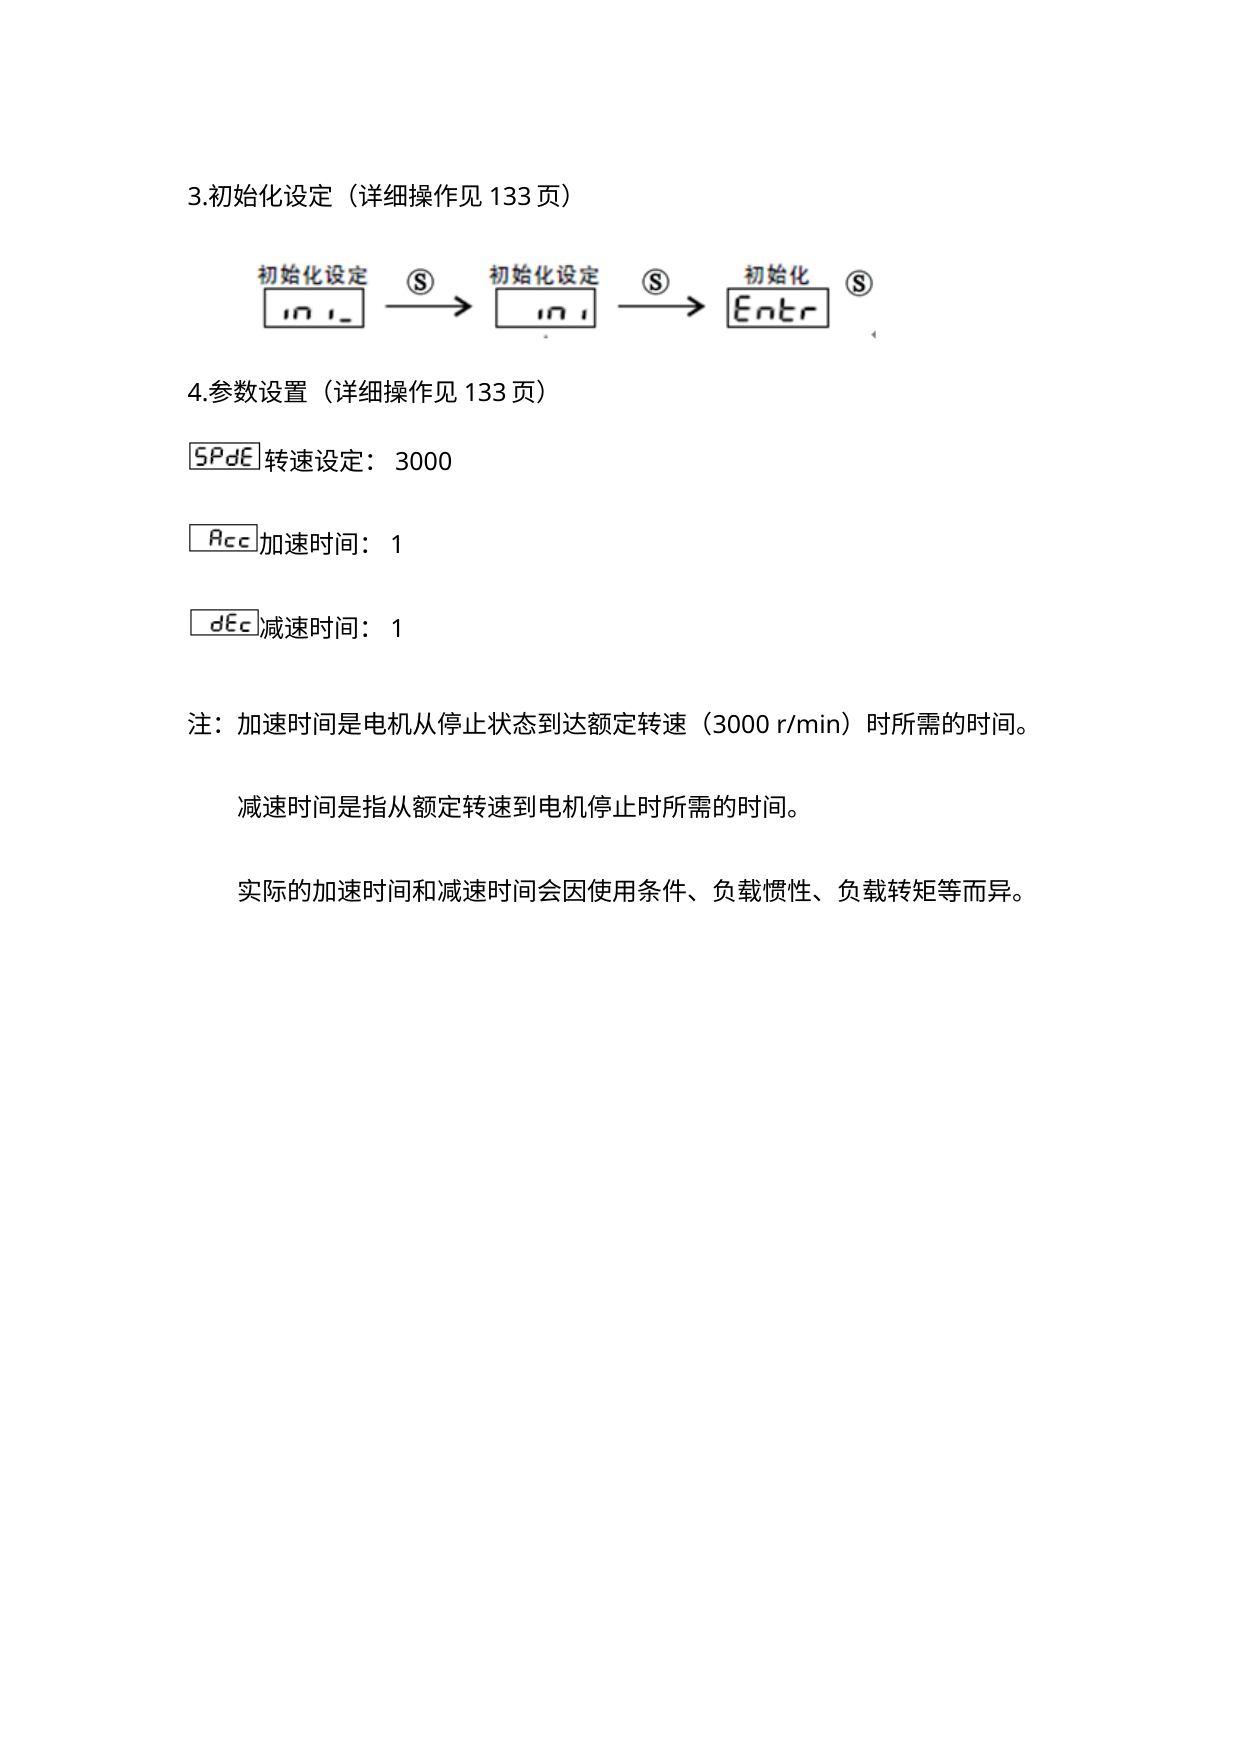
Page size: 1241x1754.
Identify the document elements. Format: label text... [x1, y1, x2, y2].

text 加速时间： 1 [187, 524, 1053, 589]
picture [187, 607, 260, 638]
picture [187, 524, 259, 554]
text 实际的加速时间和减速时间会因使用条件、负载惯性、负载转矩等而异。 [187, 857, 1053, 922]
text 减速时间： 1 [187, 607, 1053, 672]
picture [231, 245, 876, 340]
text 4.参数设置（详细操作见133页） [187, 358, 1053, 423]
text 转速设定： 3000 [187, 441, 1053, 506]
text 注：加速时间是电机从停止状态到达额定转速（3000 r/min）时所需的时间。 [187, 690, 1053, 755]
picture [187, 441, 265, 471]
text 减速时间是指从额定转速到电机停止时所需的时间。 [187, 773, 1053, 838]
text 3.初始化设定（详细操作见133页） [187, 162, 1053, 227]
